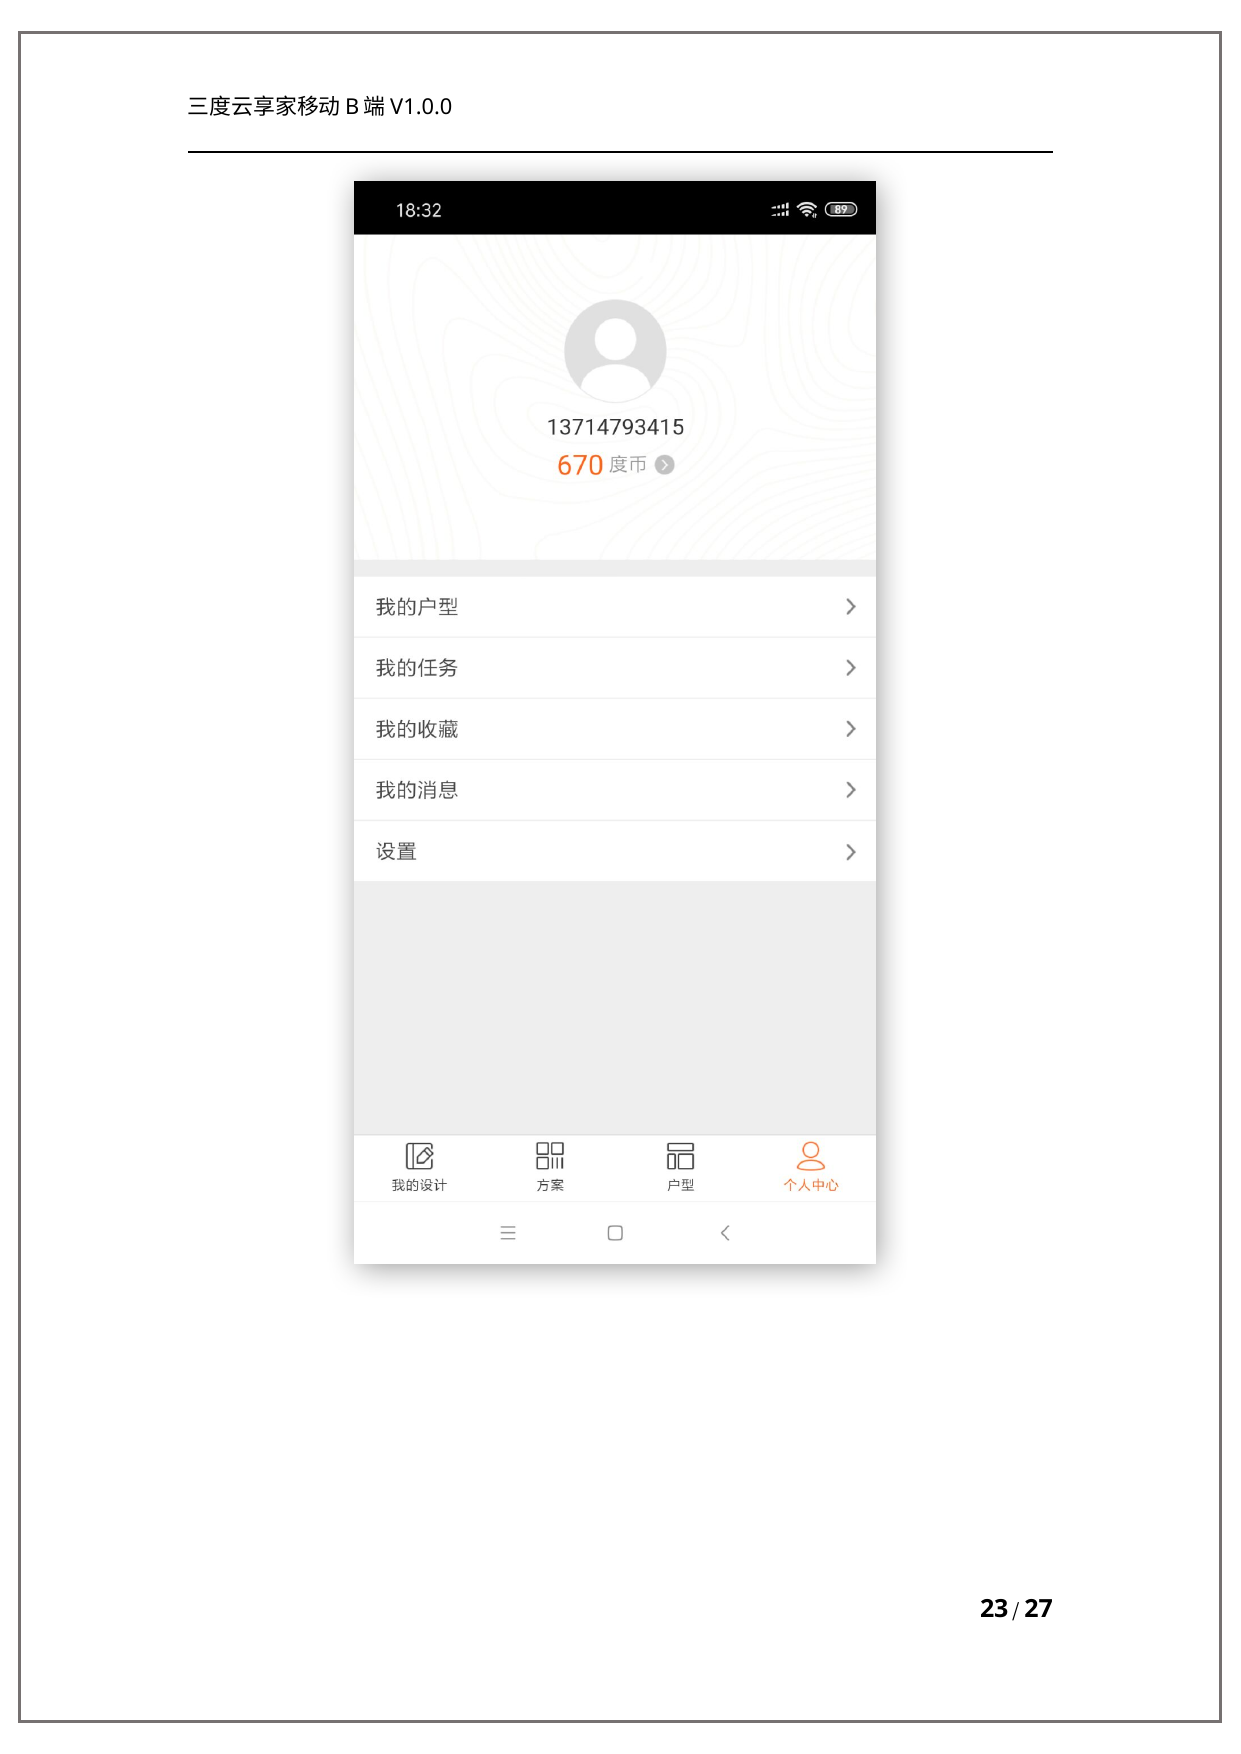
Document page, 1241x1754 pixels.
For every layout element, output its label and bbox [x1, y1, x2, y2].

picture [354, 181, 876, 1264]
